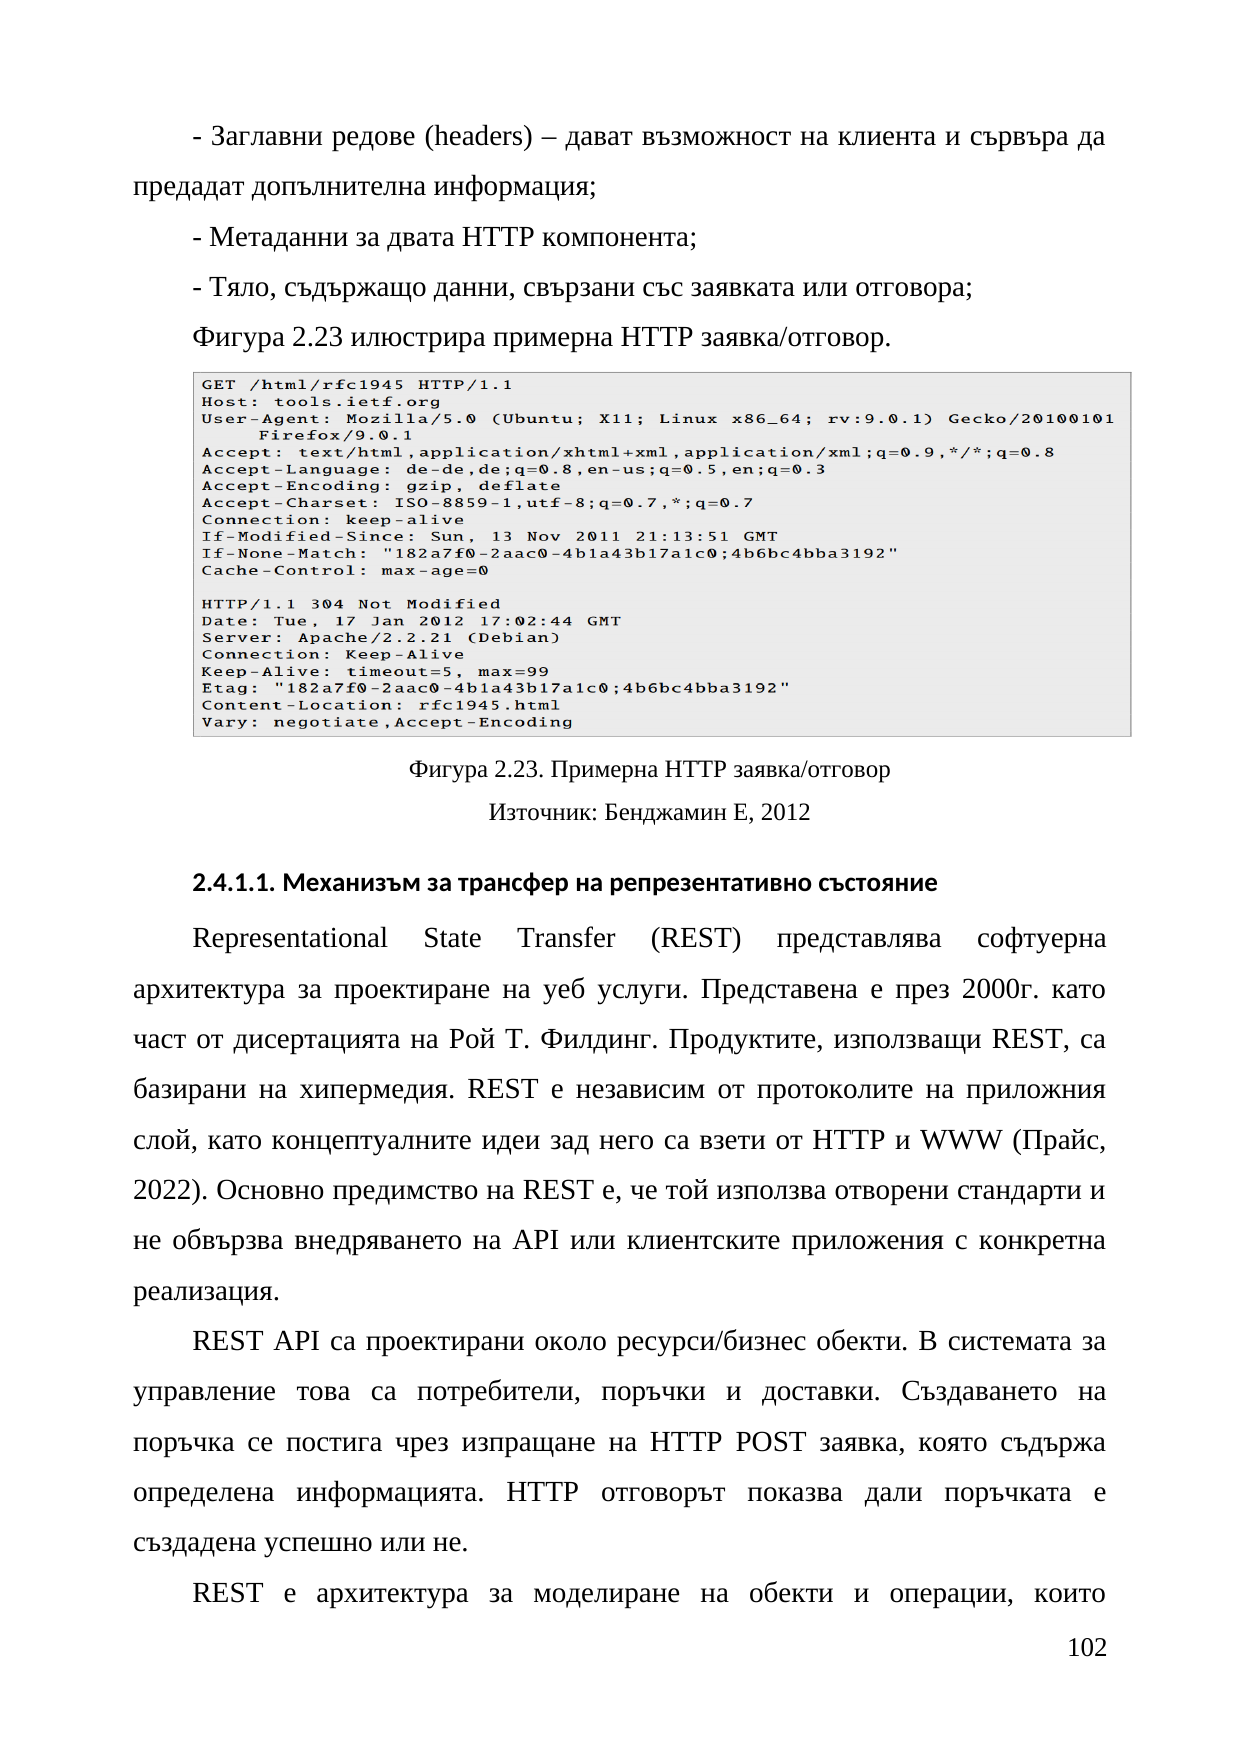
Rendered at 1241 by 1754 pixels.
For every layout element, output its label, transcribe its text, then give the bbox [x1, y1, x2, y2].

text REST API са проектирани около ресурси/бизнес обекти. В системата за управление това са потребители, поръчки и доставки. Създаването на поръчка се постига чрез изпращане на HTTP POST заявка, която съдържа определена информацията. HTTP отговорът показва дали поръчката е създадена успешно или не. [133, 1323, 1107, 1558]
text Фигура 2.23. Примерна HTTP заявка/отговор [133, 754, 1107, 782]
text Източник: Бенджамин Е, 2012 [133, 797, 1107, 826]
text - Заглавни редове (headers) – дават възможност на клиента и сървъра да предадат допълнителна информация; [133, 118, 1107, 202]
text Фигура 2.23 илюстрира примерна HTTP заявка/отговор. [133, 319, 1107, 353]
subtitle 2.4.1.1. Механизъм за трансфер на репрезентативно състояние [133, 865, 1107, 898]
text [133, 1575, 1107, 1608]
text - Метаданни за двата HTTP компонента; [133, 219, 1107, 252]
text Representational State Transfer (REST) представлява софтуерна архитектура за проектиране на уеб услуги. Представена е през 2000г. като част от дисертацията на Рой Т. Филдинг. Продуктите, използващи REST, са базирани на хипермедия. REST е независим от протоколите на приложния слой, като концептуалните идеи зад него са взети от HTTP и WWW (Прайс, 2022). Основно предимство на REST е, че той използва отворени стандарти и не обвързва внедряването на API или клиентските приложения с конкретна реализация. [133, 921, 1107, 1306]
picture [192, 369, 1133, 737]
text - Тяло, съдържащо данни, свързани със заявката или отговора; [133, 269, 1107, 303]
